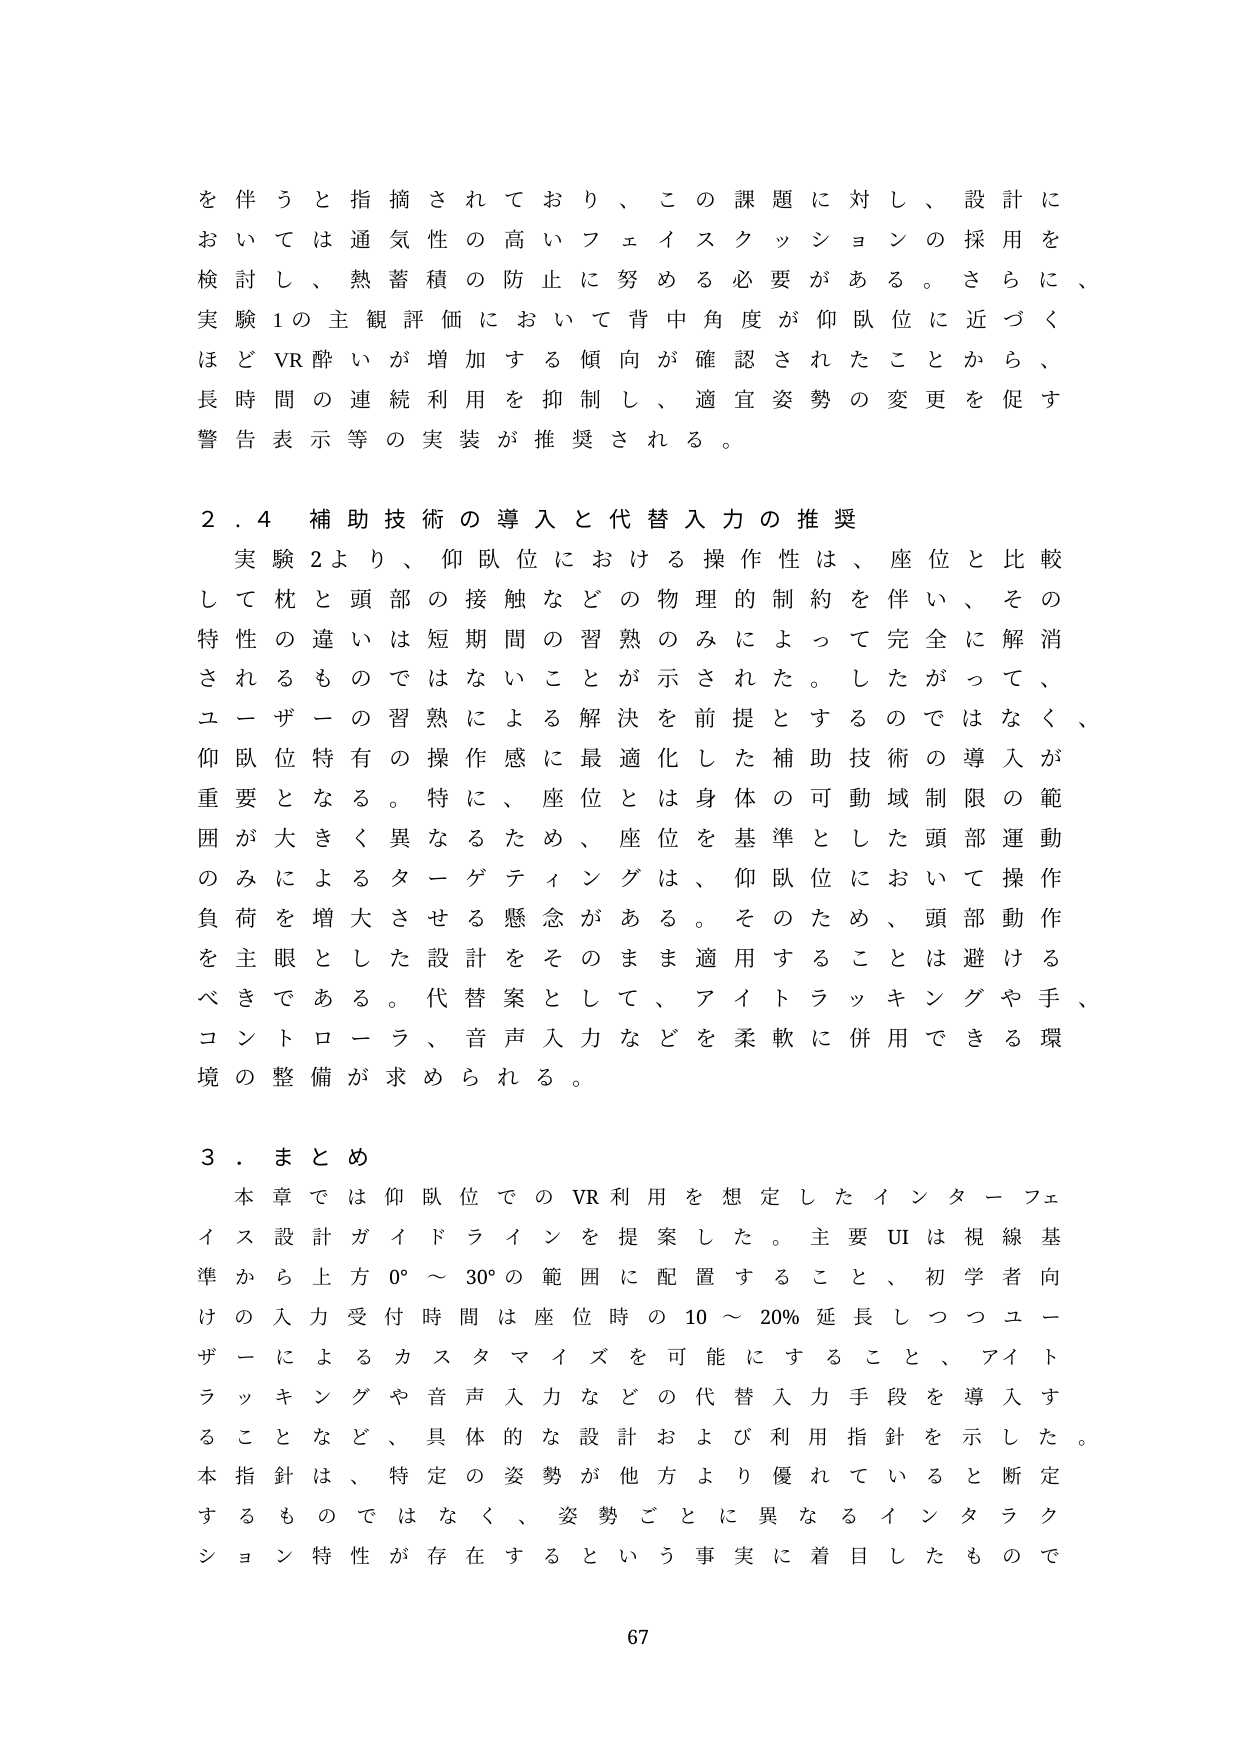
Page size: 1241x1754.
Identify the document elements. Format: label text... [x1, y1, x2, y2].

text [197, 179, 1078, 458]
subtitle ２.４ 補助技術の導入と代替入力の推奨 [197, 498, 1078, 538]
subtitle ３．まとめ [197, 1136, 1078, 1176]
text 実験2より、仰臥位における操作性は、座位と比較して枕と頭部の接触などの物理的制約を伴い、その特性の違いは短期間の習熟のみによって完全に解消されるものではないことが示された。したがって、ユーザーの習熟による解決を前提とするのではなく、仰臥位特有の操作感に最適化した補助技術の導入が重要となる。特に、座位とは身体の可動域制限の範囲が大きく異なるため、座位を基準とした頭部運動のみによるターゲティングは、仰臥位において操作負荷を増大させる懸念がある。そのため、頭部動作を主眼とした設計をそのまま適用することは避けるべきである。代替案として、アイトラッキングや手、コントローラ、音声入力などを柔軟に併用できる環境の整備が求められる。 [197, 538, 1078, 1096]
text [197, 1176, 1078, 1575]
